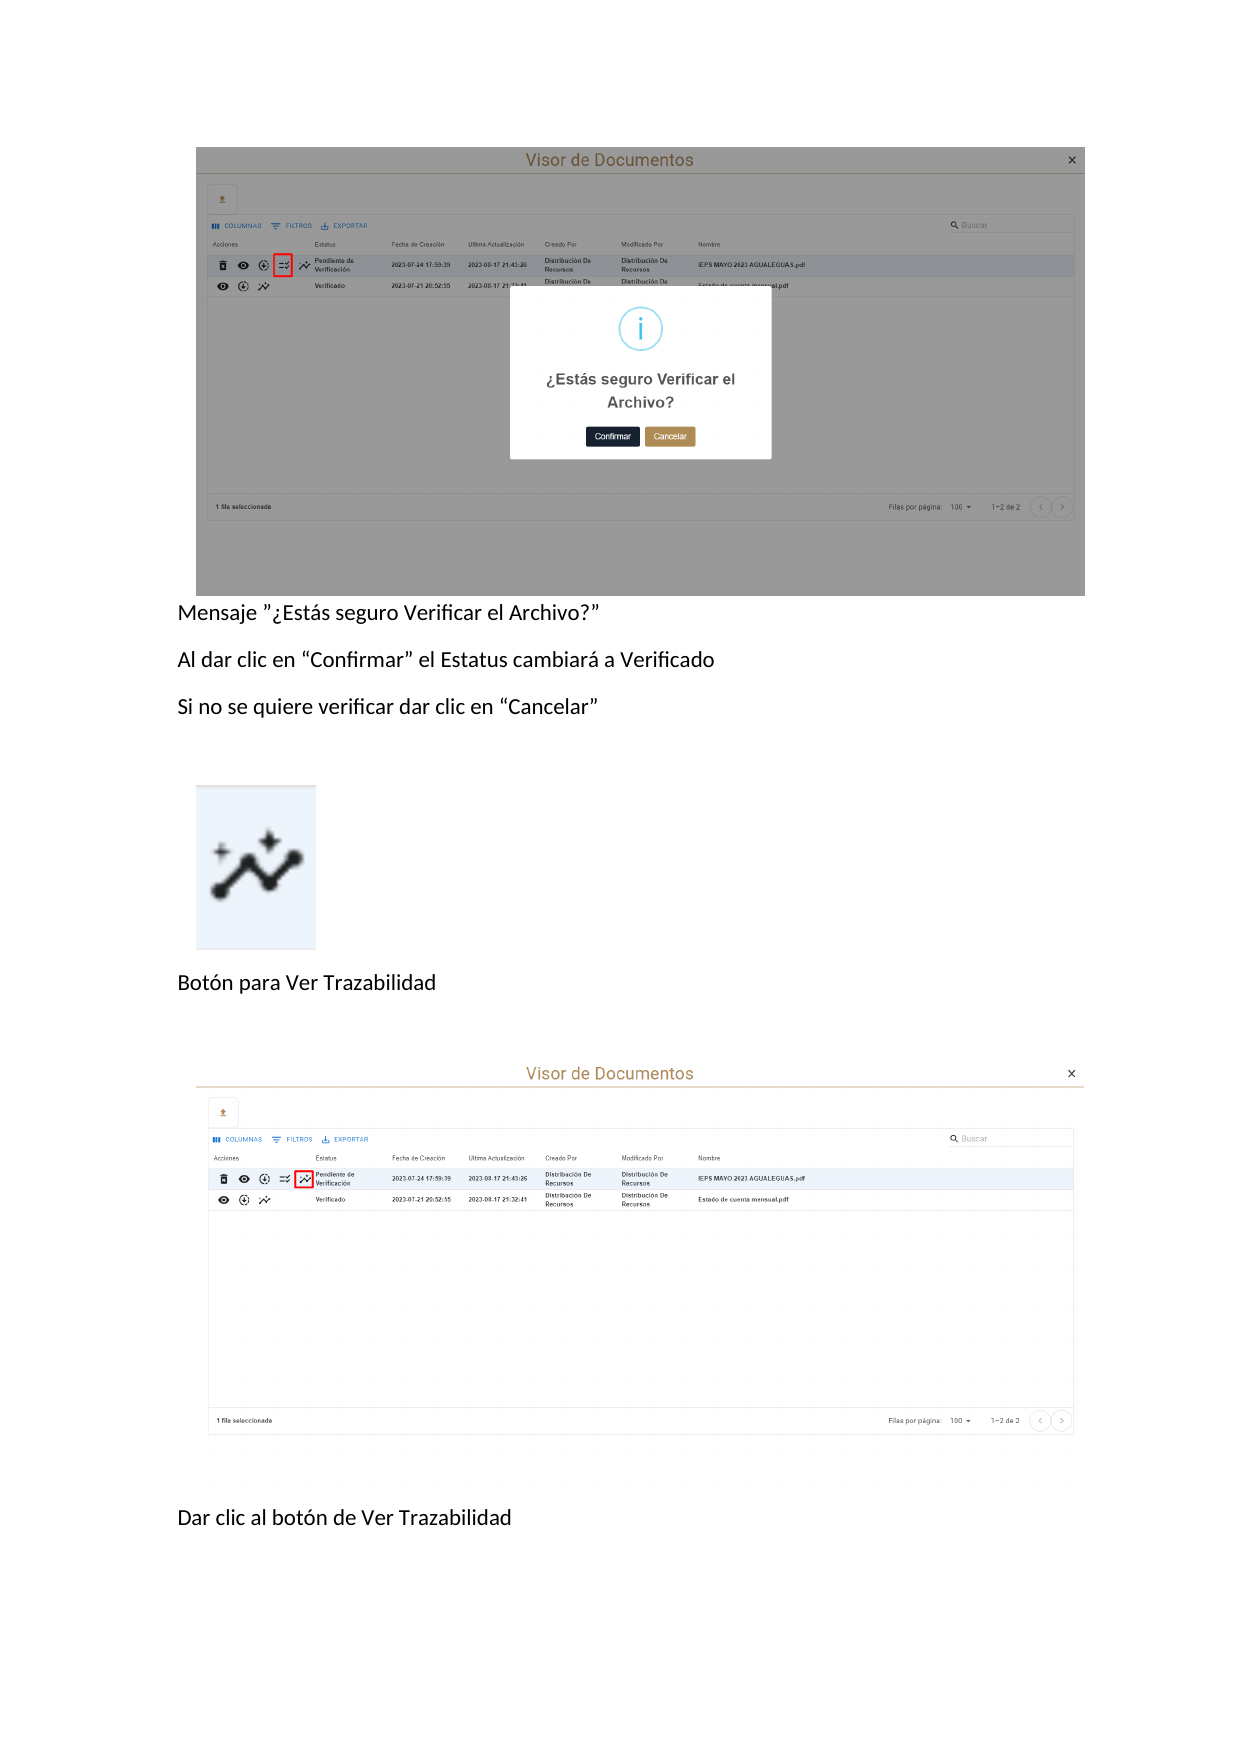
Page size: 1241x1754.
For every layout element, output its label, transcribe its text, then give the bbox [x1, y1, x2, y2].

text Al dar clic en “Confirmar” el Estatus cambiará a Verificado [177, 645, 1063, 673]
text Mensaje ”¿Estás seguro Verificar el Archivo?” [177, 148, 1063, 626]
text Botón para Ver Trazabilidad [177, 968, 1063, 996]
text Si no se quiere verificar dar clic en “Cancelar” [177, 692, 1063, 720]
text Dar clic al botón de Ver Trazabilidad [177, 1062, 1063, 1531]
